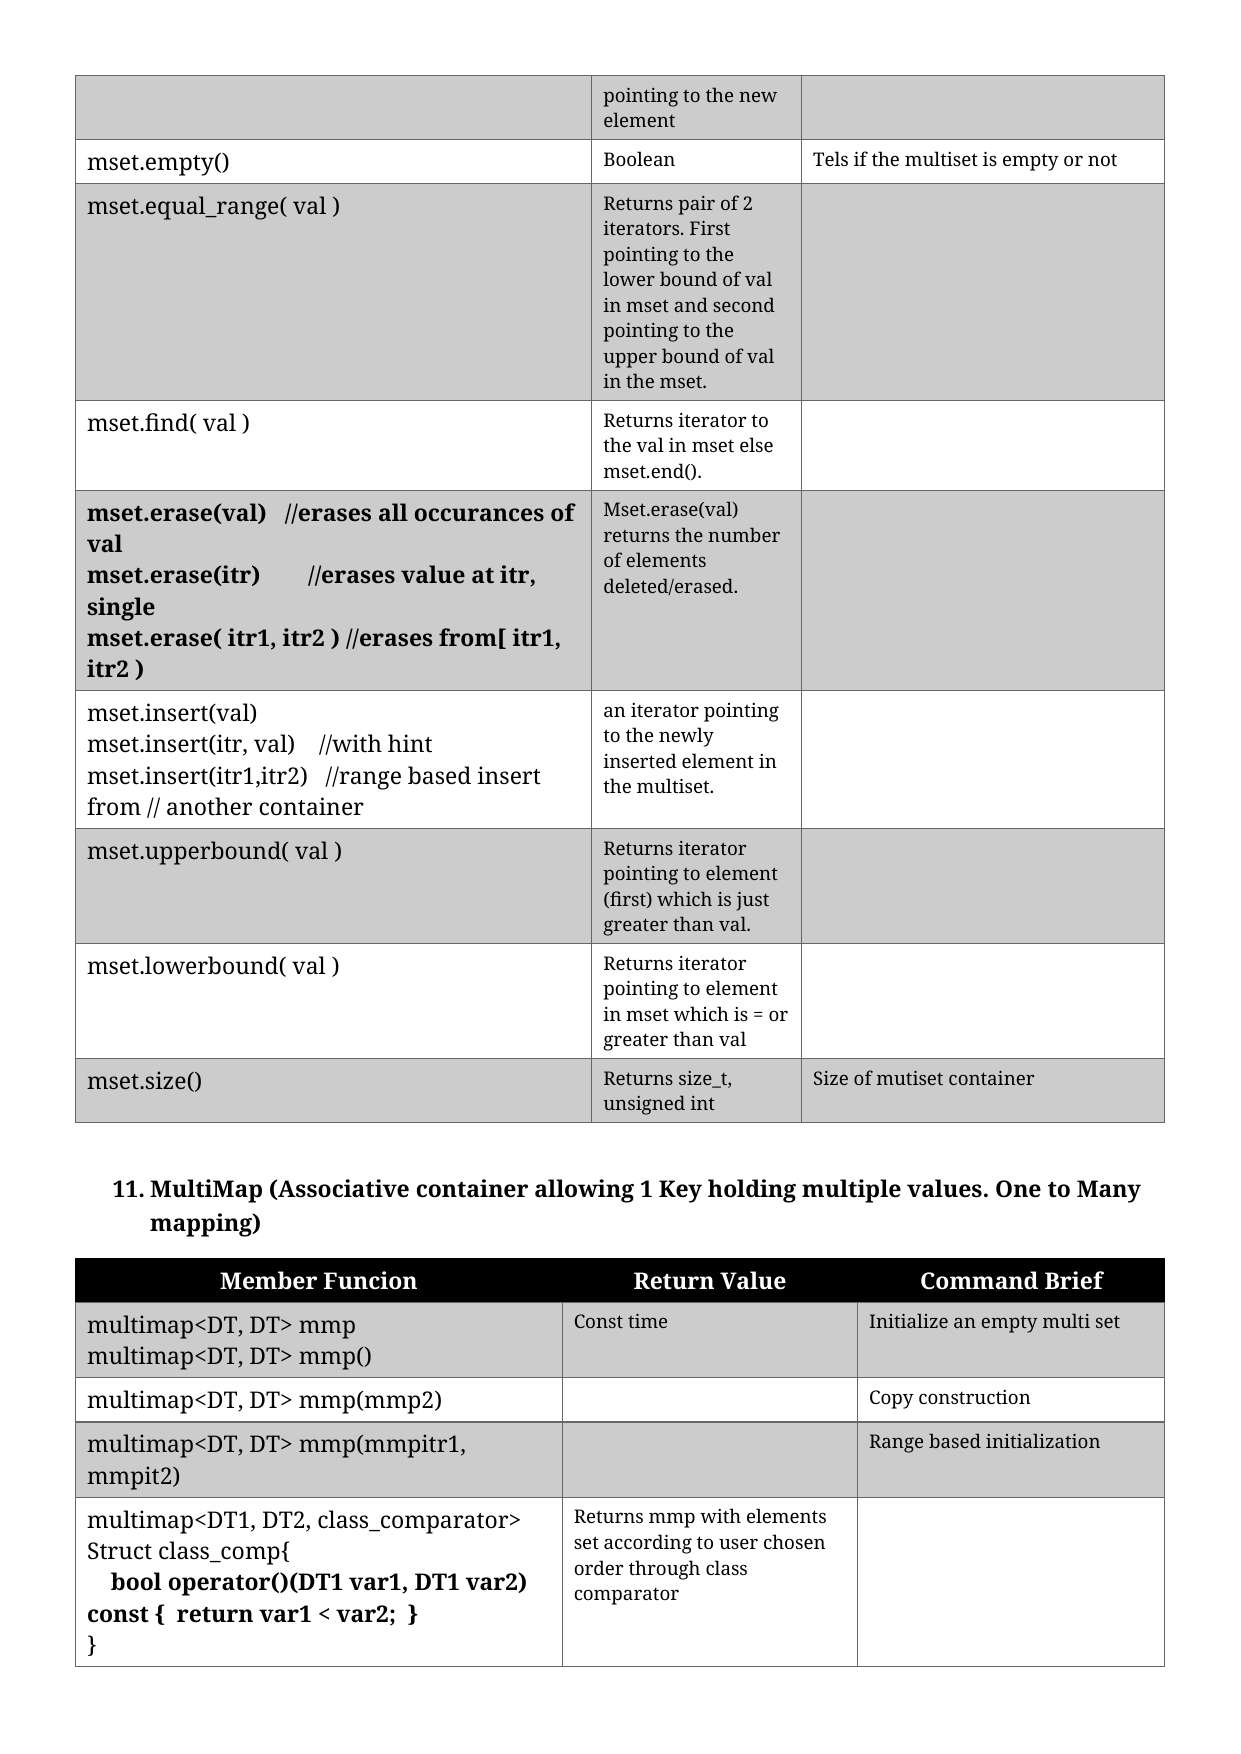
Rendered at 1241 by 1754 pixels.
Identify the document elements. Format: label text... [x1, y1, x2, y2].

table_cell [802, 491, 1164, 690]
table_cell mset.insert(val) mset.insert(itr, val) //with hint mset.insert(itr1,itr2) //range based insert from // another container [76, 691, 591, 828]
table_cell mset.erase(val) //erases all occurances of val mset.erase(itr) //erases value at itr, single mset.erase( itr1, itr2 ) //erases from[ itr1, itr2 ) [76, 491, 591, 690]
table_cell Boolean [592, 140, 801, 183]
table_cell Copy construction [858, 1378, 1164, 1421]
table_cell Returns size_t, unsigned int [592, 1059, 801, 1122]
table_cell [802, 401, 1164, 490]
table_cell Returns mmp with elements set according to user chosen order through class comparator [563, 1498, 857, 1666]
table_cell [563, 1378, 857, 1421]
table_cell [802, 829, 1164, 943]
table_cell mset.lowerbound( val ) [76, 944, 591, 1058]
table_cell Initialize an empty multi set [858, 1303, 1164, 1377]
table_cell [802, 184, 1164, 400]
table_header Command Brief [858, 1259, 1164, 1302]
table_cell Returns iterator pointing to element (first) which is just greater than val. [592, 829, 801, 943]
table_cell mset.upperbound( val ) [76, 829, 591, 943]
table_cell mset.find( val ) [76, 401, 591, 490]
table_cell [592, 76, 801, 139]
table_cell [563, 1423, 857, 1497]
table_cell Tels if the multiset is empty or not [802, 140, 1164, 183]
table_cell mset.emplace( val ) [76, 76, 591, 139]
table_cell multimap<DT, DT> mmp(mmpitr1, mmpit2) [76, 1423, 562, 1497]
table_cell Size of mutiset container [802, 1059, 1164, 1122]
table_cell an iterator pointing to the newly inserted element in the multiset. [592, 691, 801, 828]
list MultiMap (Associative container allowing 1 Key holding multiple values. One to Many mapping) [112, 1173, 1165, 1238]
table_cell Mset.erase(val) returns the number of elements deleted/erased. [592, 491, 801, 690]
table_cell mset.size() [76, 1059, 591, 1122]
table_cell multimap<DT, DT> mmp multimap<DT, DT> mmp() [76, 1303, 562, 1377]
table_cell Range based initialization [858, 1423, 1164, 1497]
table_cell [802, 76, 1164, 139]
table_cell Returns pair of 2 iterators. First pointing to the lower bound of val in mset and second pointing to the upper bound of val in the mset. [592, 184, 801, 400]
table_cell [802, 944, 1164, 1058]
table_cell mset.empty() [76, 140, 591, 183]
table_cell mset.equal_range( val ) [76, 184, 591, 400]
table_cell Returns iterator pointing to element in mset which is = or greater than val [592, 944, 801, 1058]
table_cell Returns iterator to the val in mset else mset.end(). [592, 401, 801, 490]
table_cell Const time [563, 1303, 857, 1377]
table_cell multimap<DT, DT> mmp(mmp2) [76, 1378, 562, 1421]
table_cell [802, 691, 1164, 828]
table_cell multimap<DT1, DT2, class_comparator> Struct class_comp{ bool operator()(DT1 var1, DT1 var2) const { return var1 < var2; } } [76, 1498, 562, 1666]
table_header Member Funcion [76, 1259, 562, 1302]
table_cell [858, 1498, 1164, 1666]
table_header Return Value [563, 1259, 857, 1302]
